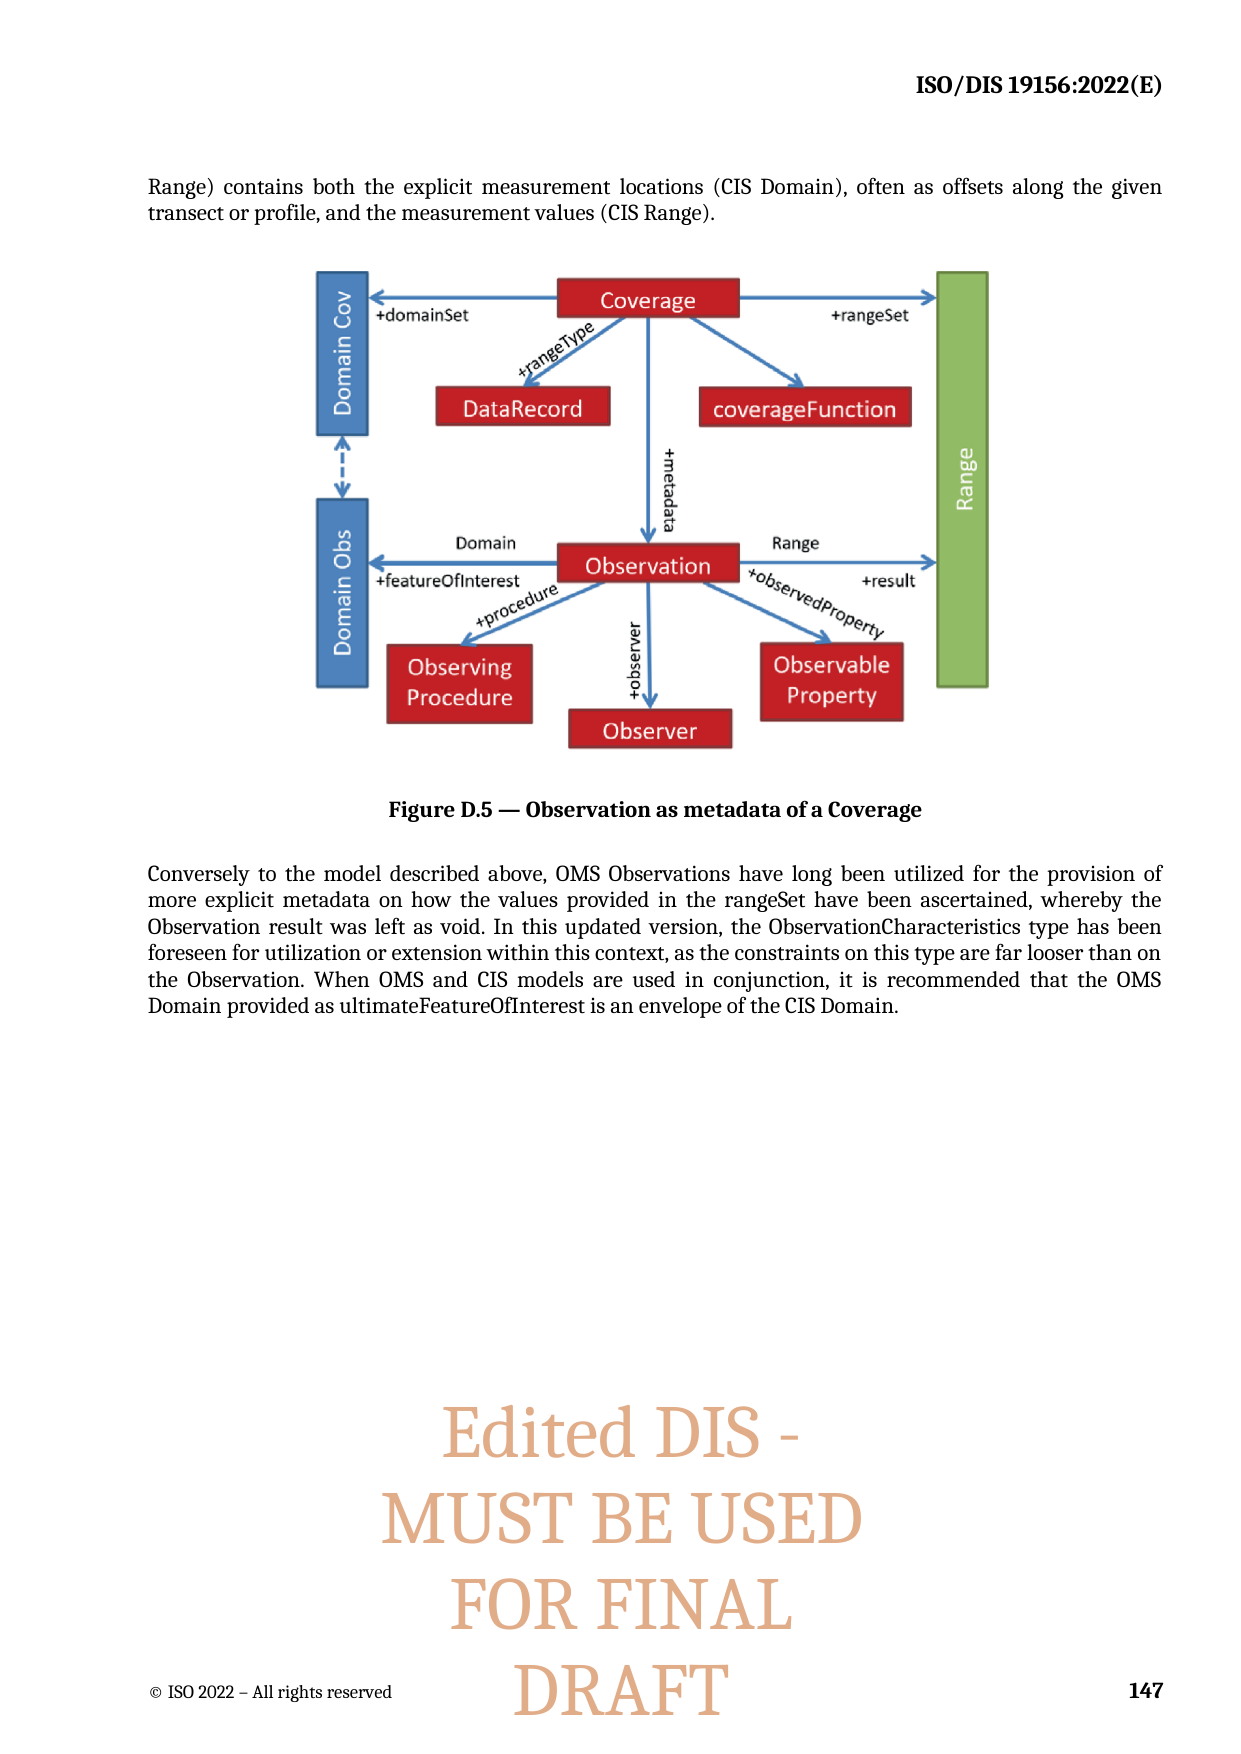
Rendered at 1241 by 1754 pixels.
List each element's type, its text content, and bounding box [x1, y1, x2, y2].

title Figure D.5 — Observation as metadata of a Coverage [148, 797, 1163, 823]
picture [308, 264, 1003, 760]
text Conversely to the model described above, OMS Observations have long been utilized for the provision of more explicit metadata on how the values provided in the rangeSet have been ascertained, whereby the Observation result was left as void. In this updated version, the ObservationCharacteristics type has been foreseen for utilization or extension within this context, as the constraints on this type are far looser than on the Observation. When OMS and CIS models are used in conjunction, it is recommended that the OMS Domain provided as ultimateFeatureOfInterest is an envelope of the CIS Domain. [148, 861, 1163, 1019]
